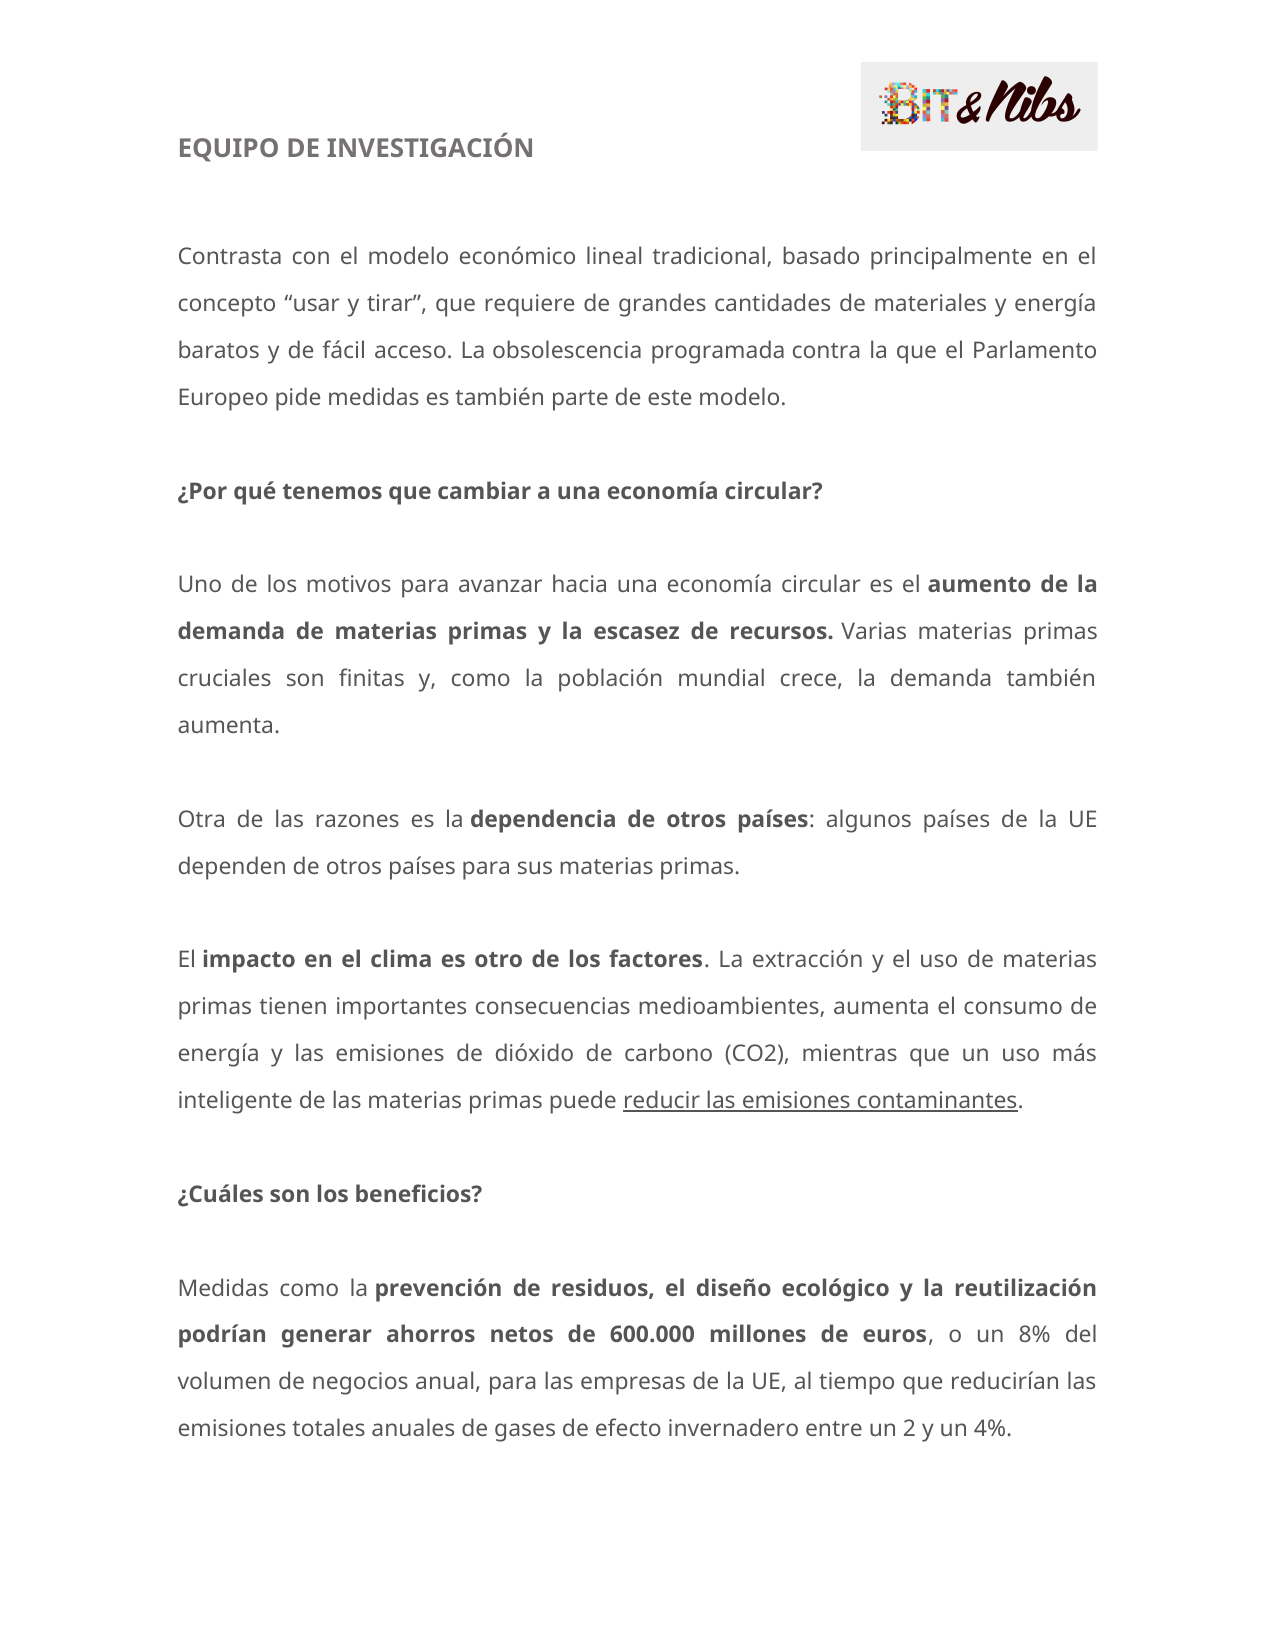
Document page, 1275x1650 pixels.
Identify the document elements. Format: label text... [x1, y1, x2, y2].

text ¿Cuáles son los beneficios? [177, 1178, 1098, 1209]
text Otra de las razones es la dependencia de otros países: algunos países de la UE dependen de otros países para sus materias primas. [177, 803, 1098, 881]
picture [860, 62, 1098, 151]
text El impacto en el clima es otro de los factores. La extracción y el uso de materias primas tienen importantes consecuencias medioambientes, aumenta el consumo de energía y las emisiones de dióxido de carbono (CO2), mientras que un uso más inteligente de las materias primas puede reducir las emisiones contaminantes. [177, 943, 1098, 1115]
text Uno de los motivos para avanzar hacia una economía circular es el aumento de la demanda de materias primas y la escasez de recursos. Varias materias primas cruciales son finitas y, como la población mundial crece, la demanda también aumenta. [177, 568, 1098, 740]
text ¿Por qué tenemos que cambiar a una economía circular? [177, 474, 1098, 506]
text Contrasta con el modelo económico lineal tradicional, basado principalmente en el concepto “usar y tirar”, que requiere de grandes cantidades de materiales y energía baratos y de fácil acceso. La obsolescencia programada contra la que el Parlamento Europeo pide medidas es también parte de este modelo. [177, 240, 1098, 412]
text Medidas como la prevención de residuos, el diseño ecológico y la reutilización podrían generar ahorros netos de 600.000 millones de euros, o un 8% del volumen de negocios anual, para las empresas de la UE, al tiempo que reducirían las emisiones totales anuales de gases de efecto invernadero entre un 2 y un 4%. [177, 1271, 1098, 1443]
